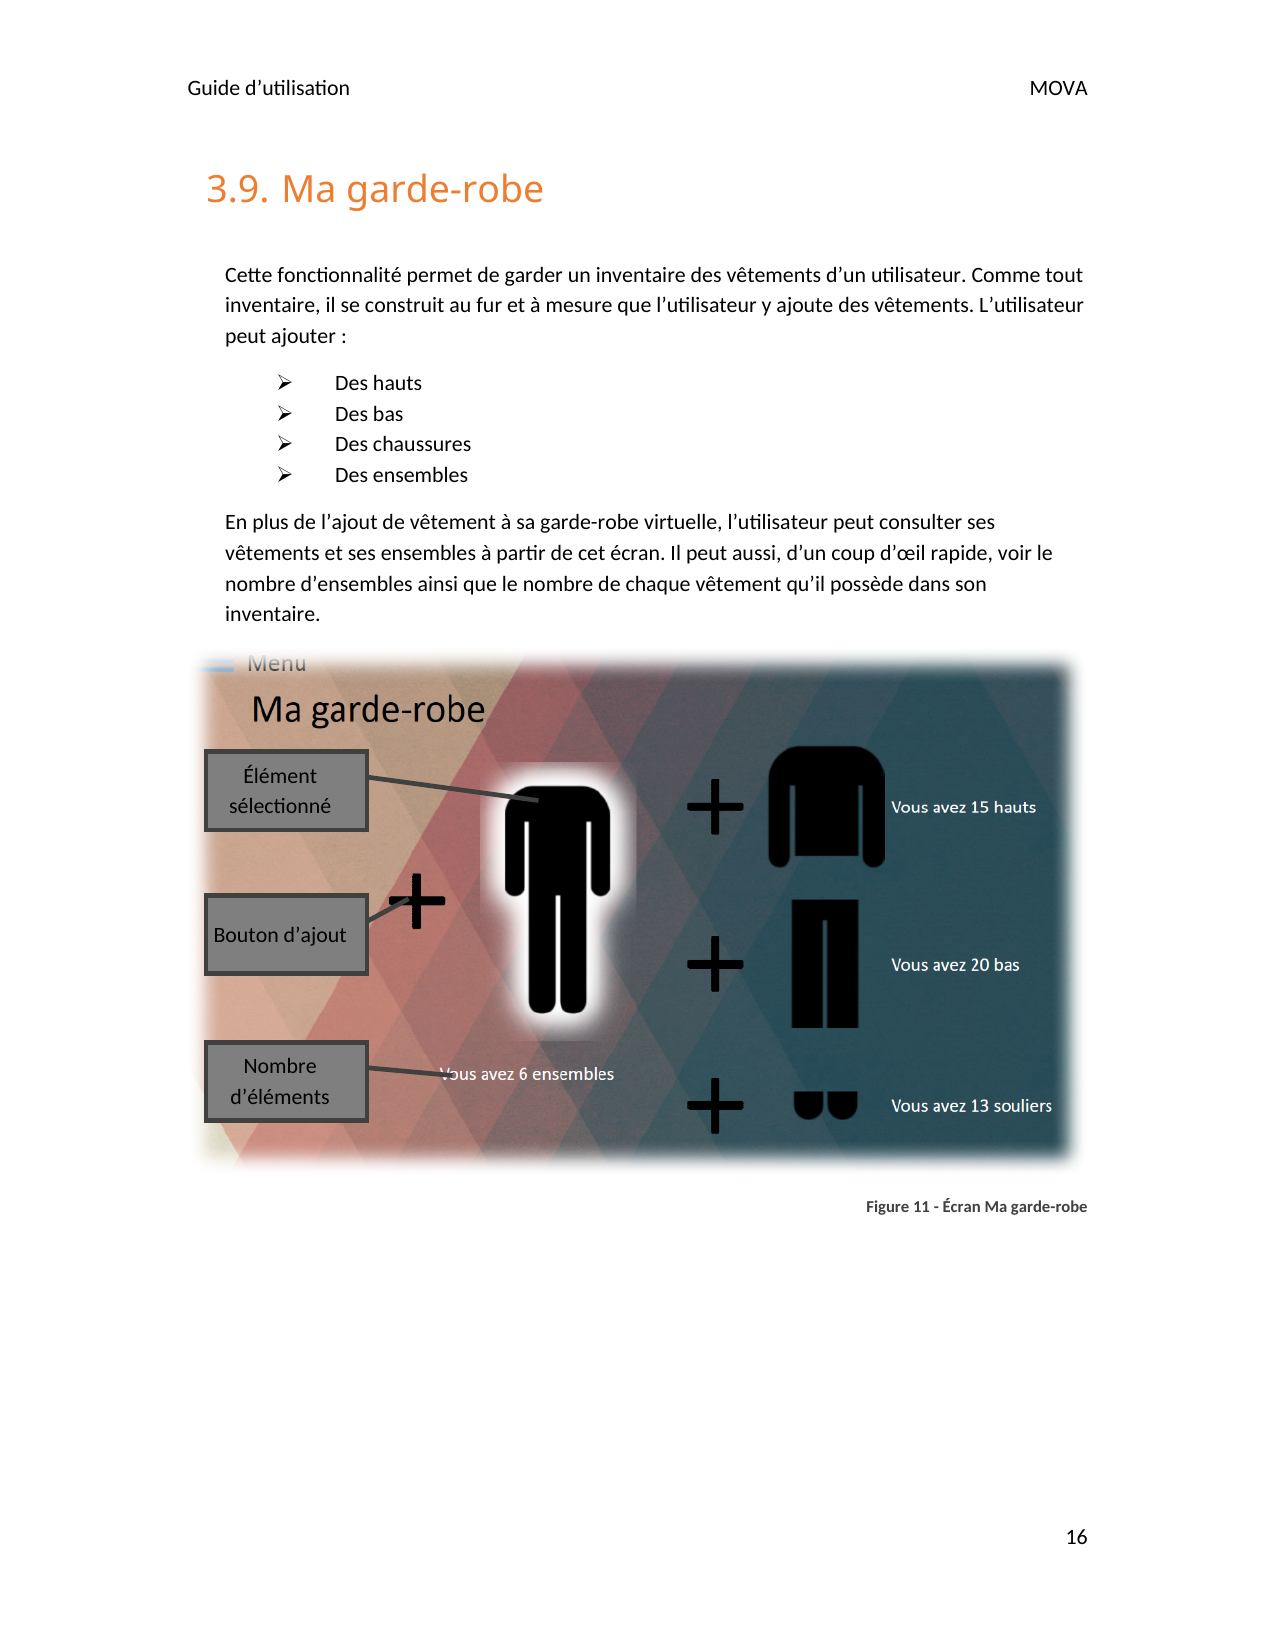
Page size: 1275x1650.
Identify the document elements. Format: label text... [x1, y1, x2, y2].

list Des hauts [276, 369, 1087, 396]
text Cette fonctionnalité permet de garder un inventaire des vêtements d’un utilisateur. Comme tout inventaire, il se construit au fur et à mesure que l’utilisateur y ajoute des vêtements. L’utilisateur peut ajouter : [225, 261, 1087, 349]
text En plus de l’ajout de vêtement à sa garde-robe virtuelle, l’utilisateur peut consulter ses vêtements et ses ensembles à partir de cet écran. Il peut aussi, d’un coup d’œil rapide, voir le nombre d’ensembles ainsi que le nombre de chaque vêtement qu’il possède dans son inventaire. [225, 508, 1087, 627]
list Des chaussures [276, 431, 1087, 457]
subtitle Ma garde-robe [206, 162, 1087, 213]
text Figure 11 - Écran Ma garde-robe [187, 1197, 1087, 1217]
list Des ensembles [276, 461, 1087, 488]
picture [216, 676, 1058, 1147]
list Des bas [276, 400, 1087, 427]
